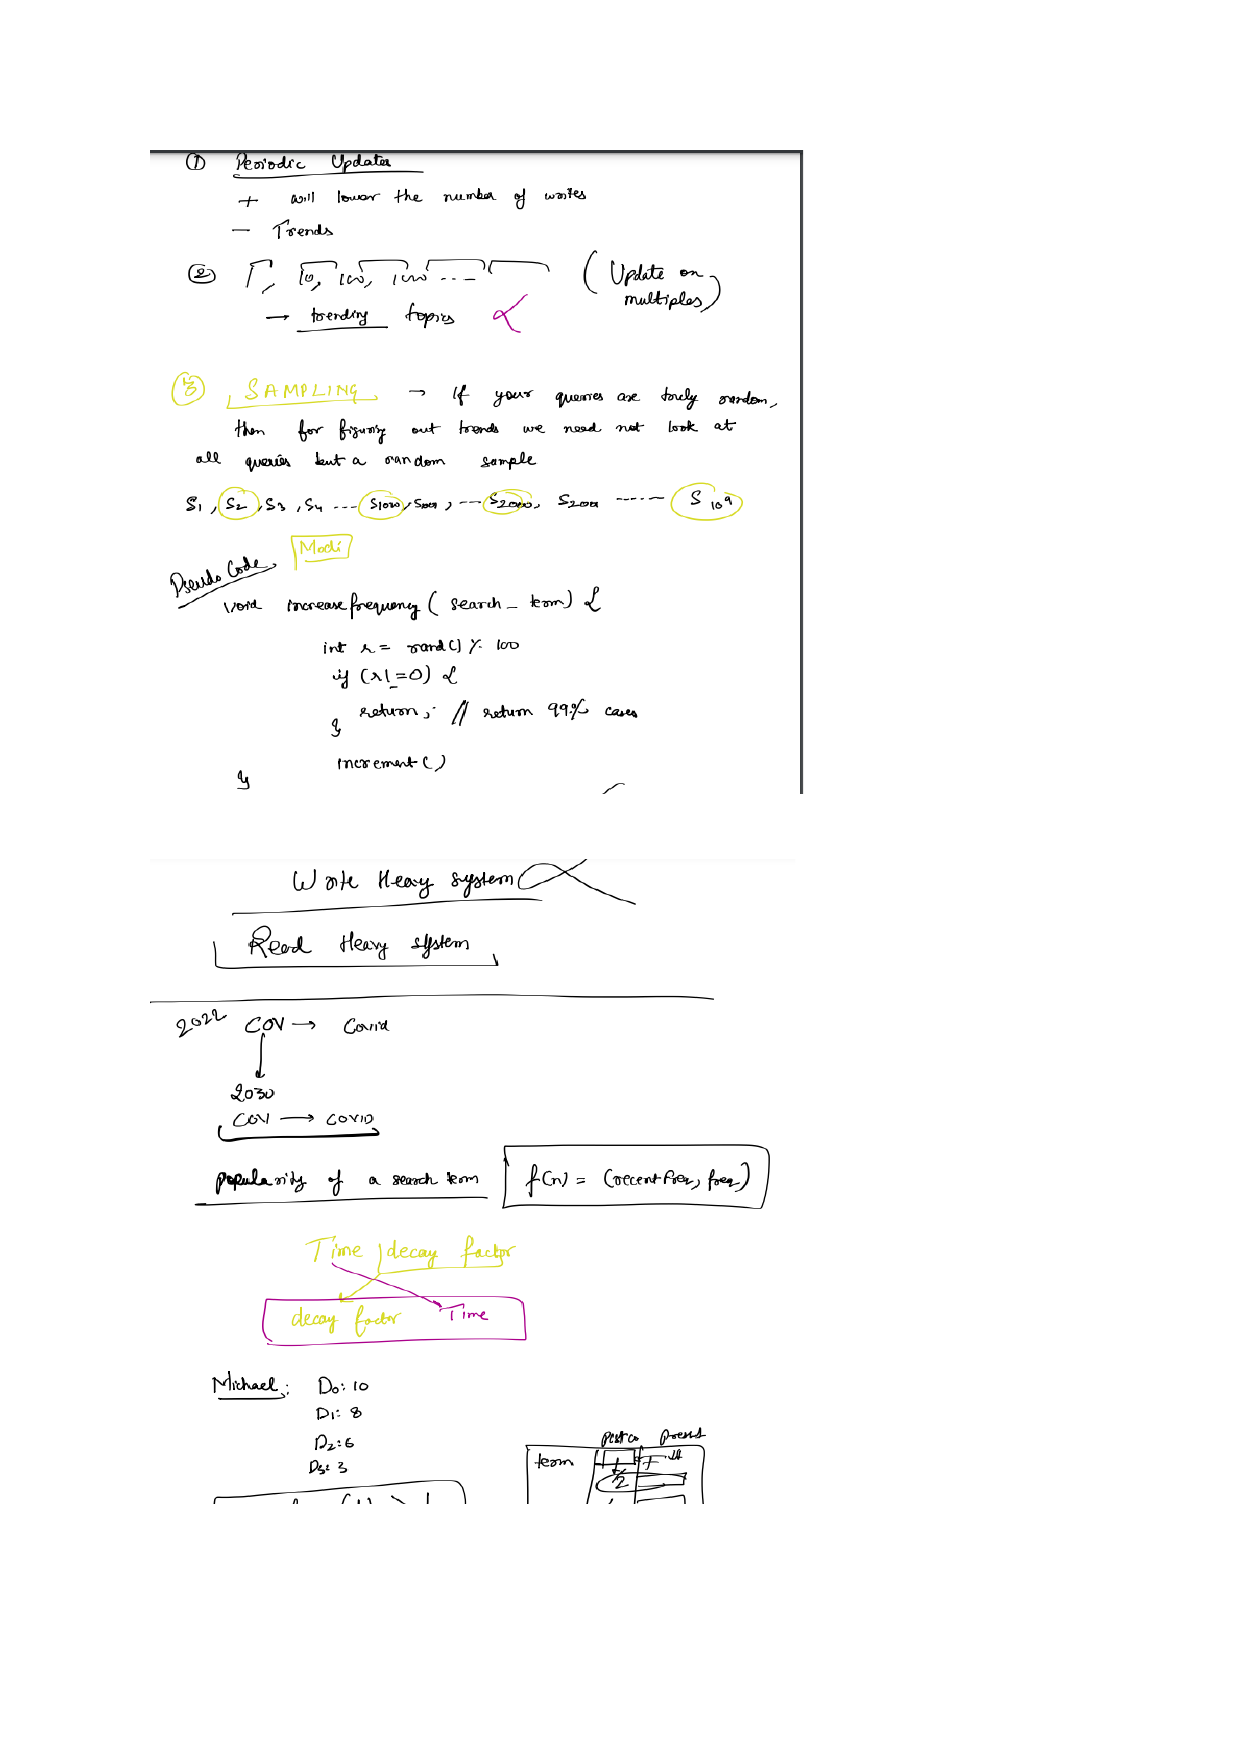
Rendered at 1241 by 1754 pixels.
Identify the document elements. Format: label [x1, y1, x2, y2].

picture [150, 150, 804, 794]
picture [150, 859, 796, 1504]
